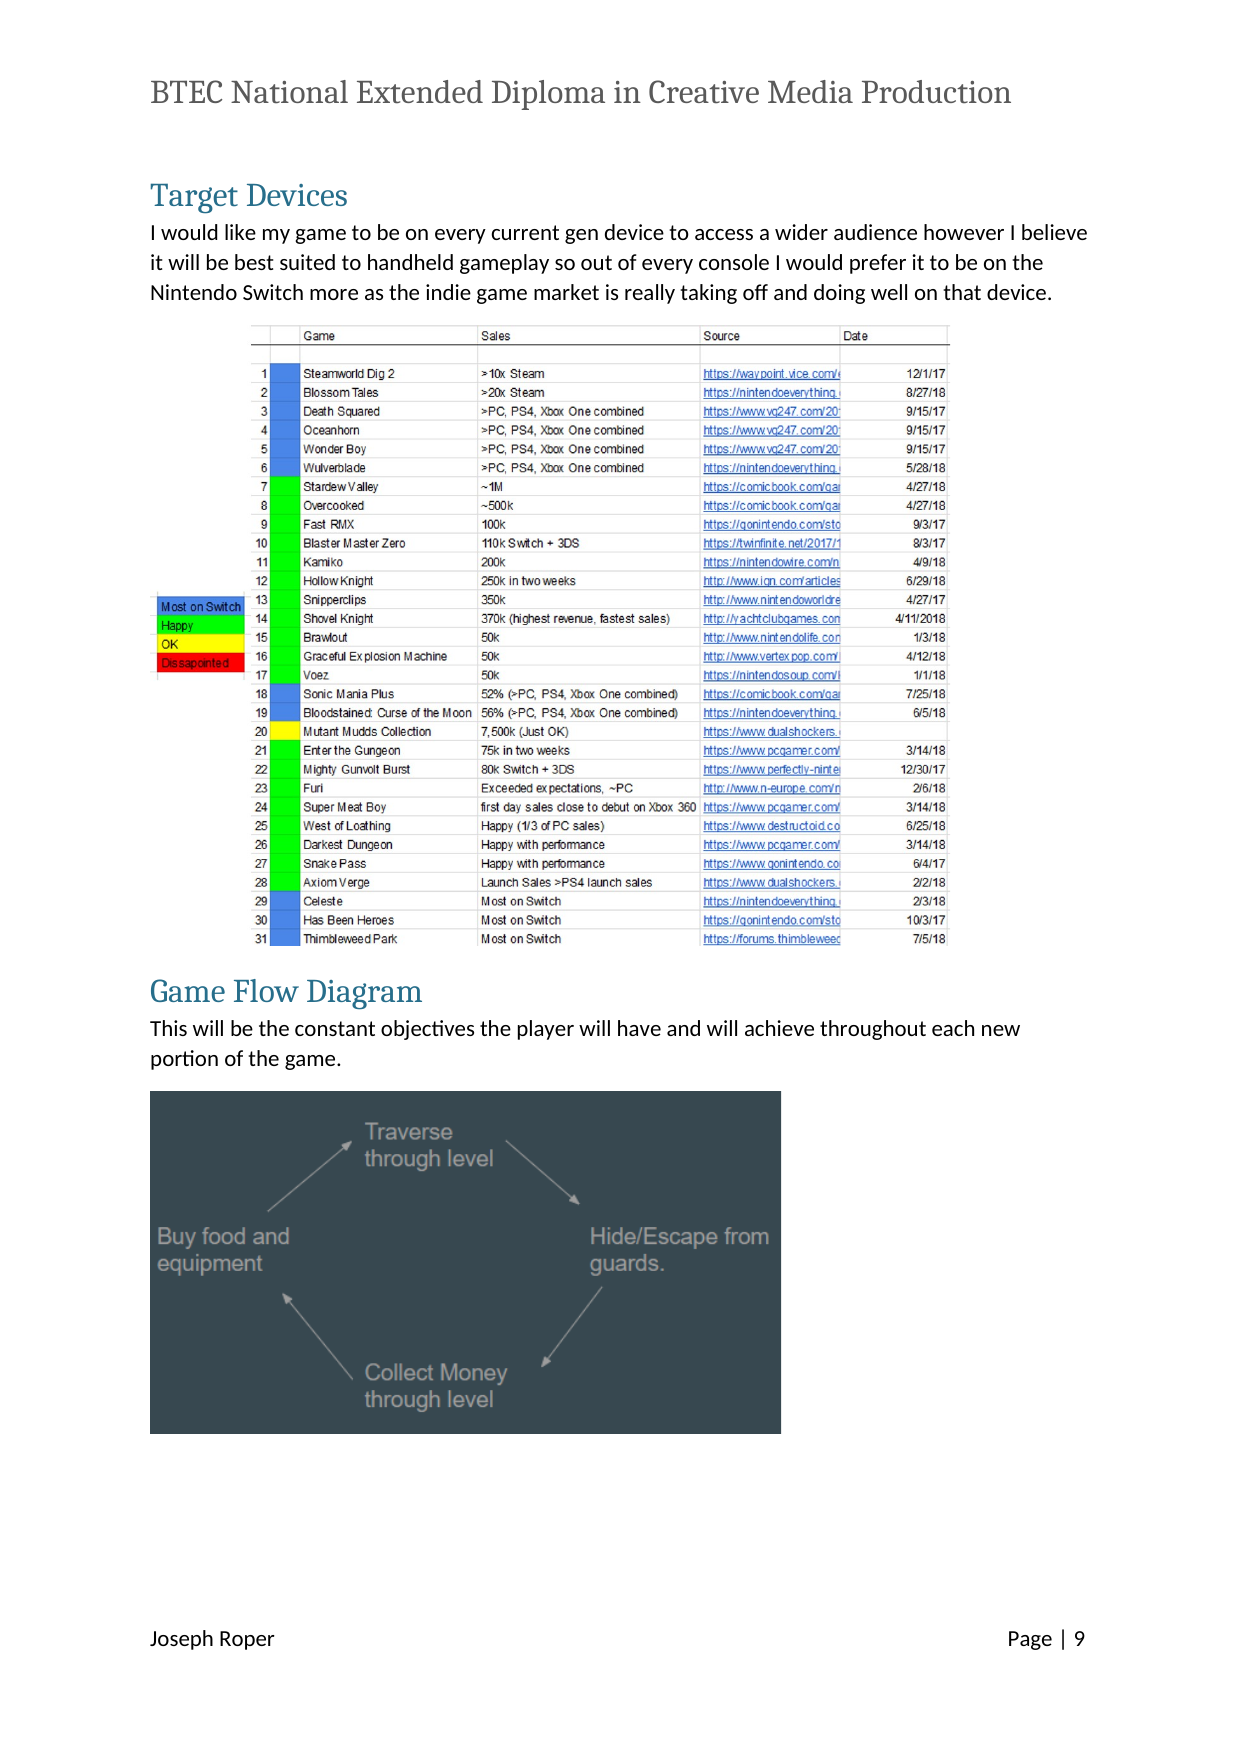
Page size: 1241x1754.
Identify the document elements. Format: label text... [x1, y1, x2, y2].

picture [150, 325, 951, 946]
picture [150, 1091, 782, 1434]
subtitle Game Flow Diagram [150, 973, 1090, 1011]
subtitle Target Devices [150, 176, 1090, 215]
text This will be the constant objectives the player will have and will achieve throughout each new portion of the game. [150, 1014, 1090, 1072]
text I would like my game to be on every current gen device to access a wider audience however I believe it will be best suited to handheld gameplay so out of every console I would prefer it to be on the Nintendo Switch more as the indie game market is really taking off and doing well on that device. [150, 218, 1090, 306]
